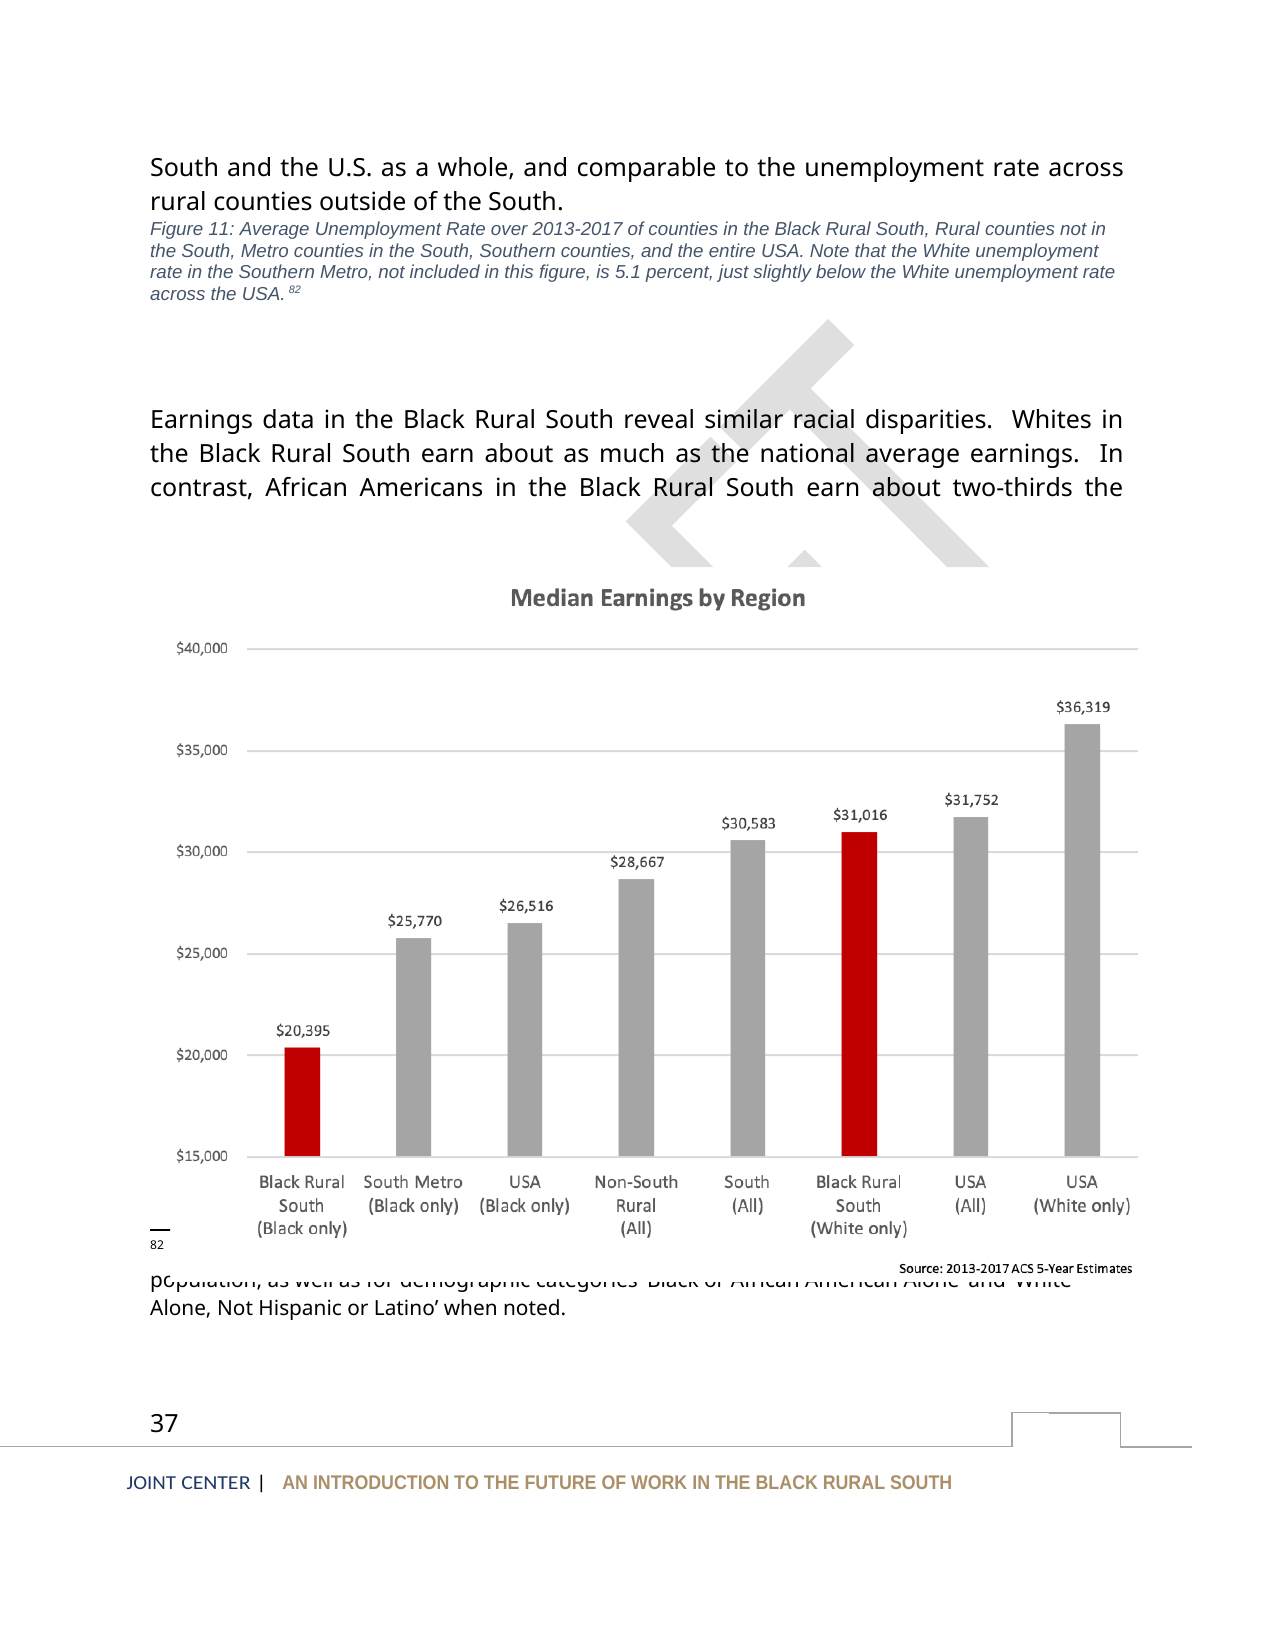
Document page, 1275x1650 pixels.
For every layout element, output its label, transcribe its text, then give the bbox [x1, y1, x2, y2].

text For example, the unemployment rate among African Americans in the Black Rural South is 14.5 percent, compared to only 5.9 percent for Whites in the region. The White unemployment rate in the Black Rural South is lower than the rates of the South and the U.S. as a whole, and comparable to the unemployment rate across rural counties outside of the South. [150, 150, 1125, 218]
text Figure 11: Average Unemployment Rate over 2013-2017 of counties in the Black Rural South, Rural counties not in the South, Metro counties in the South, Southern counties, and the entire USA. Note that the White unemployment rate in the Southern Metro, not included in this figure, is 5.1 percent, just slightly below the White unemployment rate across the USA. [150, 218, 1125, 304]
picture [168, 567, 1140, 1281]
text Earnings data in the Black Rural South reveal similar racial disparities. Whites in the Black Rural South earn about as much as the national average earnings. In contrast, African Americans in the Black Rural South earn about two-thirds the amount of Whites in the Black Rural South, and just over half of the amount of Whites nationwide. [150, 402, 1125, 504]
